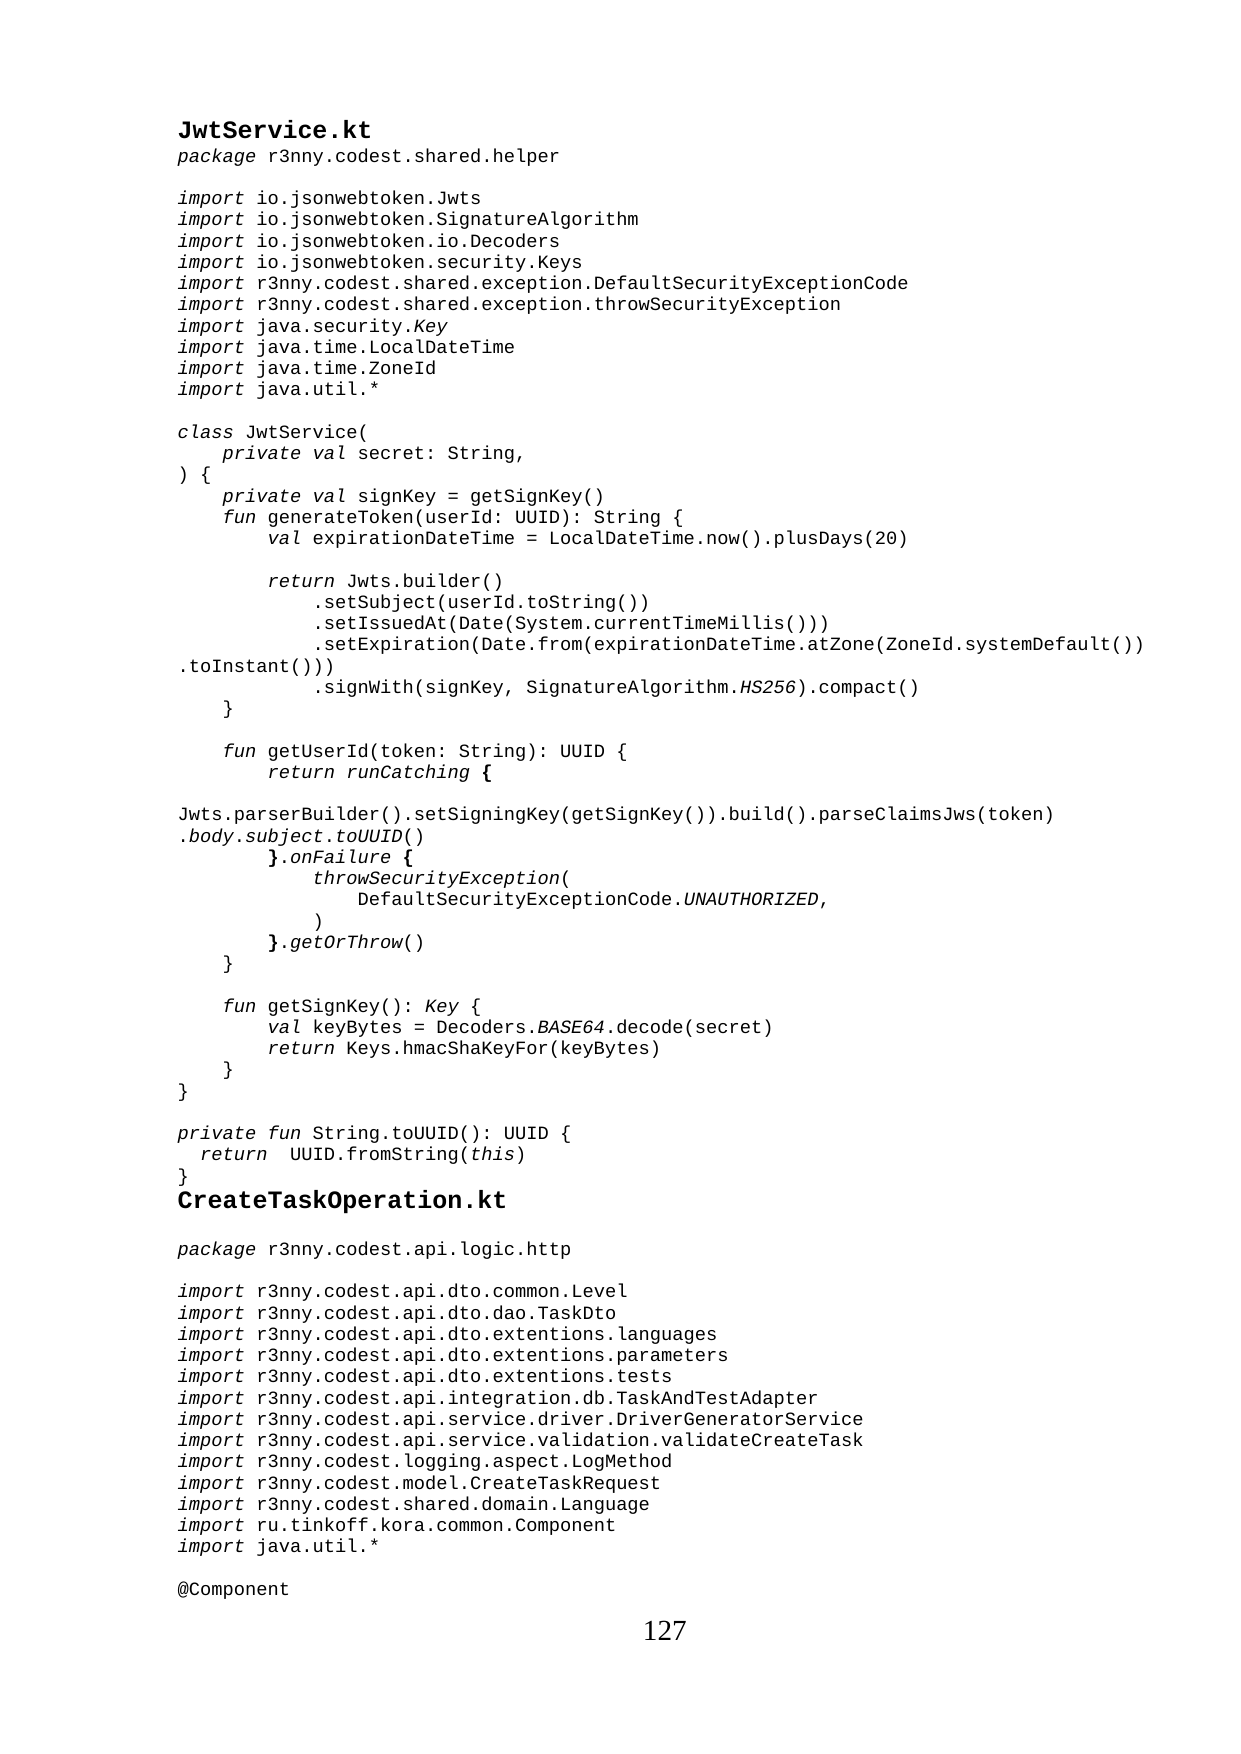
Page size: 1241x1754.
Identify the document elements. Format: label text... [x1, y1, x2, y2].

text JwtService.kt [177, 118, 1152, 146]
text CreateTaskOperation.kt [177, 1188, 1152, 1216]
text package r3nny.codest.shared.helper import io.jsonwebtoken.Jwts import io.jsonwebtoken.SignatureAlgorithm import io.jsonwebtoken.io.Decoders import io.jsonwebtoken.security.Keys import r3nny.codest.shared.exception.DefaultSecurityExceptionCode import r3nny.codest.shared.exception.throwSecurityException import java.security.Key import java.time.LocalDateTime import java.time.ZoneId import java.util.* class JwtService( private val secret: String, ) { private val signKey = getSignKey() fun generateToken(userId: UUID): String { val expirationDateTime = LocalDateTime.now().plusDays(20) return Jwts.builder() .setSubject(userId.toString()) .setIssuedAt(Date(System.currentTimeMillis())) .setExpiration(Date.from(expirationDateTime.atZone(ZoneId.systemDefault()).toInstant())) .signWith(signKey, SignatureAlgorithm.HS256).compact() } fun getUserId(token: String): UUID { return runCatching { Jwts.parserBuilder().setSigningKey(getSignKey()).build().parseClaimsJws(token).body.subject.toUUID() }.onFailure { throwSecurityException( DefaultSecurityExceptionCode.UNAUTHORIZED, ) }.getOrThrow() } fun getSignKey(): Key { val keyBytes = Decoders.BASE64.decode(secret) return Keys.hmacShaKeyFor(keyBytes) } } private fun String.toUUID(): UUID { return UUID.fromString(this) } [177, 146, 1152, 1188]
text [177, 1240, 1152, 1601]
